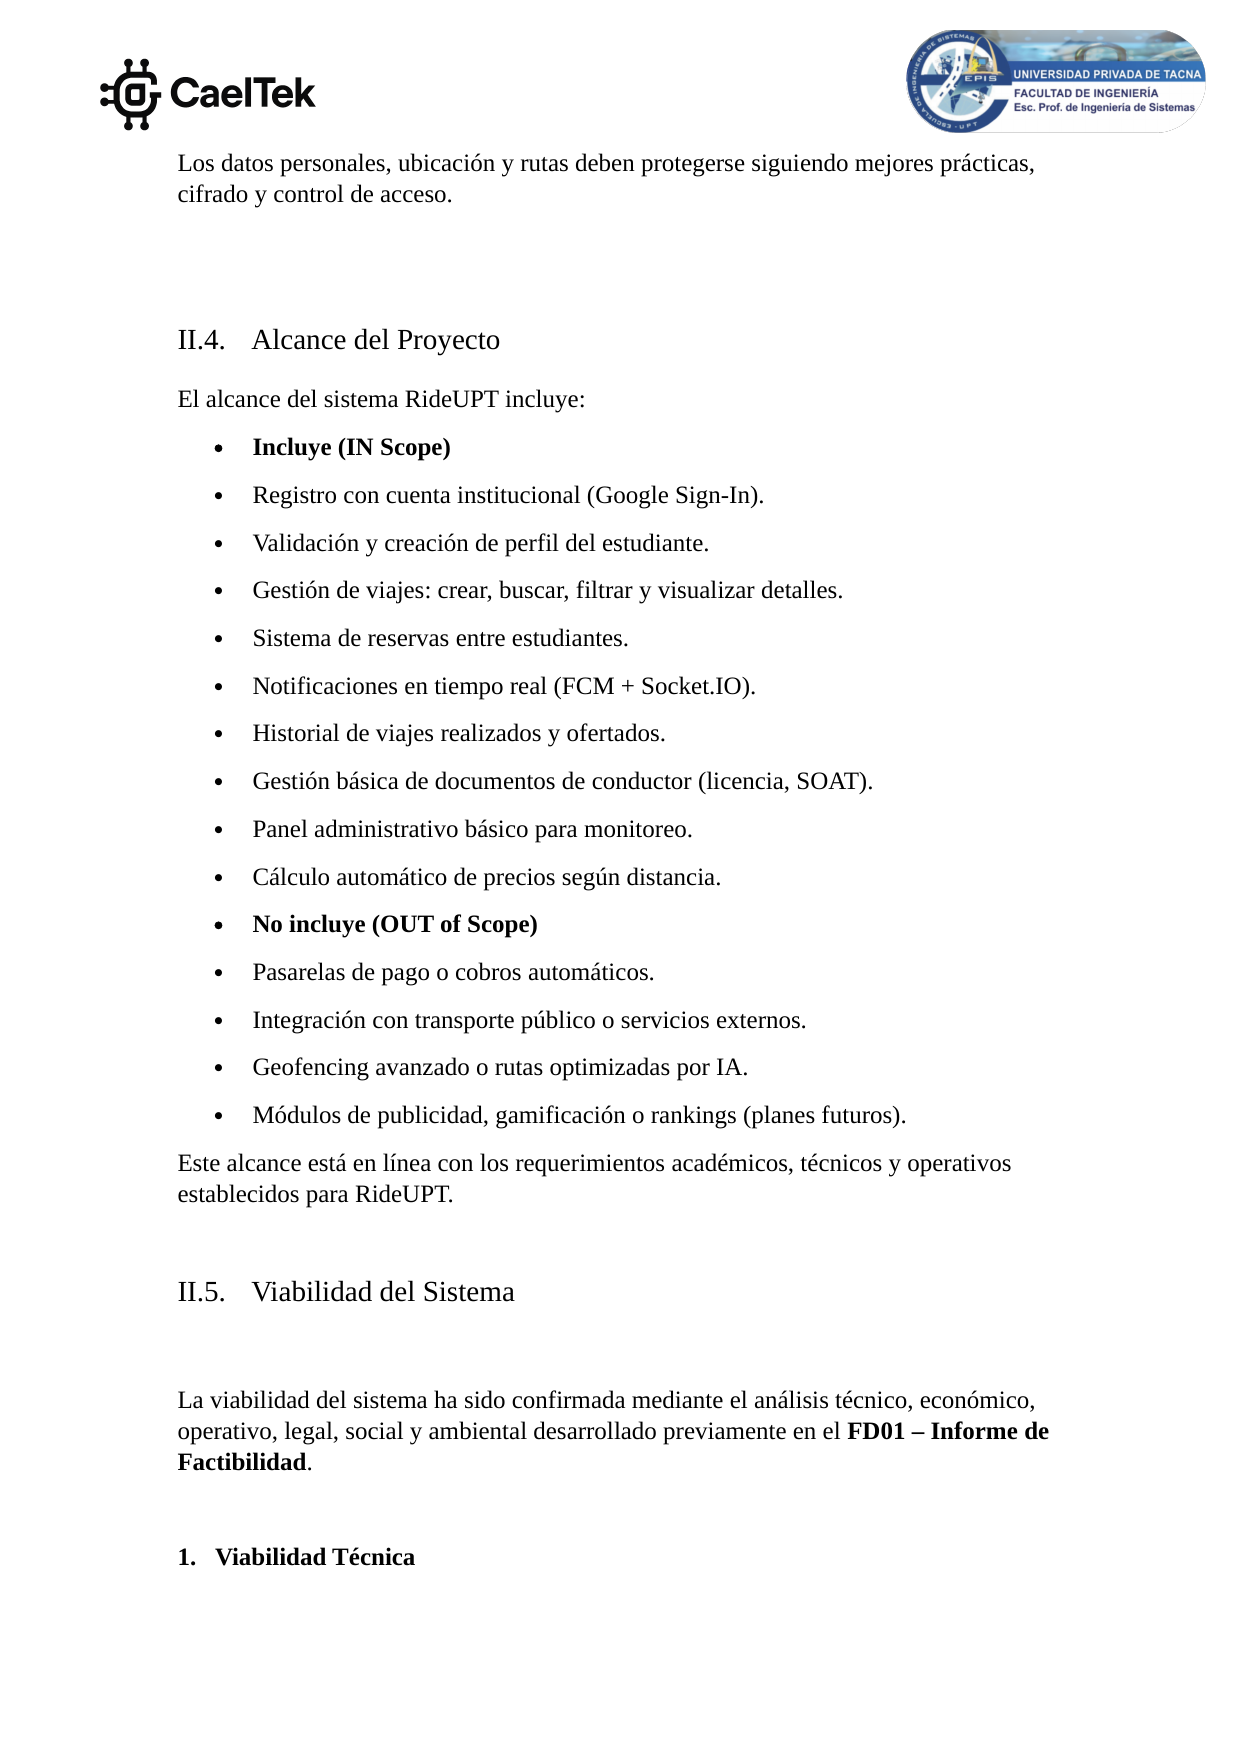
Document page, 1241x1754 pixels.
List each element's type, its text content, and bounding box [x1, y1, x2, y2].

list Gestión de viajes: crear, buscar, filtrar y visualizar detalles. [215, 575, 1063, 604]
picture [79, 42, 339, 147]
subtitle Alcance del Proyecto [177, 322, 1063, 355]
text La viabilidad del sistema ha sido confirmada mediante el análisis técnico, económico, operativo, legal, social y ambiental desarrollado previamente en el FD01 – Informe de Factibilidad. [177, 1385, 1063, 1476]
subtitle Viabilidad del Sistema [177, 1274, 1063, 1308]
list Integración con transporte público o servicios externos. [215, 1005, 1063, 1033]
text El alcance del sistema RideUPT incluye: [177, 384, 1063, 413]
text Los datos personales, ubicación y rutas deben protegerse siguiendo mejores prácticas, cifrado y control de acceso. [177, 148, 1063, 207]
text Este alcance está en línea con los requerimientos académicos, técnicos y operativos establecidos para RideUPT. [177, 1148, 1063, 1208]
list Módulos de publicidad, gamificación o rankings (planes futuros). [215, 1100, 1063, 1129]
list Validación y creación de perfil del estudiante. [215, 528, 1063, 556]
list Sistema de reservas entre estudiantes. [215, 623, 1063, 652]
list Panel administrativo básico para monitoreo. [215, 814, 1063, 843]
list Pasarelas de pago o cobros automáticos. [215, 957, 1063, 986]
list Gestión básica de documentos de conductor (licencia, SOAT). [215, 766, 1063, 795]
list Geofencing avanzado o rutas optimizadas por IA. [215, 1052, 1063, 1081]
picture [906, 30, 1206, 133]
list Historial de viajes realizados y ofertados. [215, 718, 1063, 747]
list Incluye (IN Scope) [215, 432, 1063, 461]
list Notificaciones en tiempo real (FCM + Socket.IO). [215, 671, 1063, 699]
list Registro con cuenta institucional (Google Sign-In). [215, 480, 1063, 509]
list Cálculo automático de precios según distancia. [215, 862, 1063, 890]
list Viabilidad Técnica [177, 1542, 1063, 1571]
list No incluye (OUT of Scope) [215, 909, 1063, 938]
